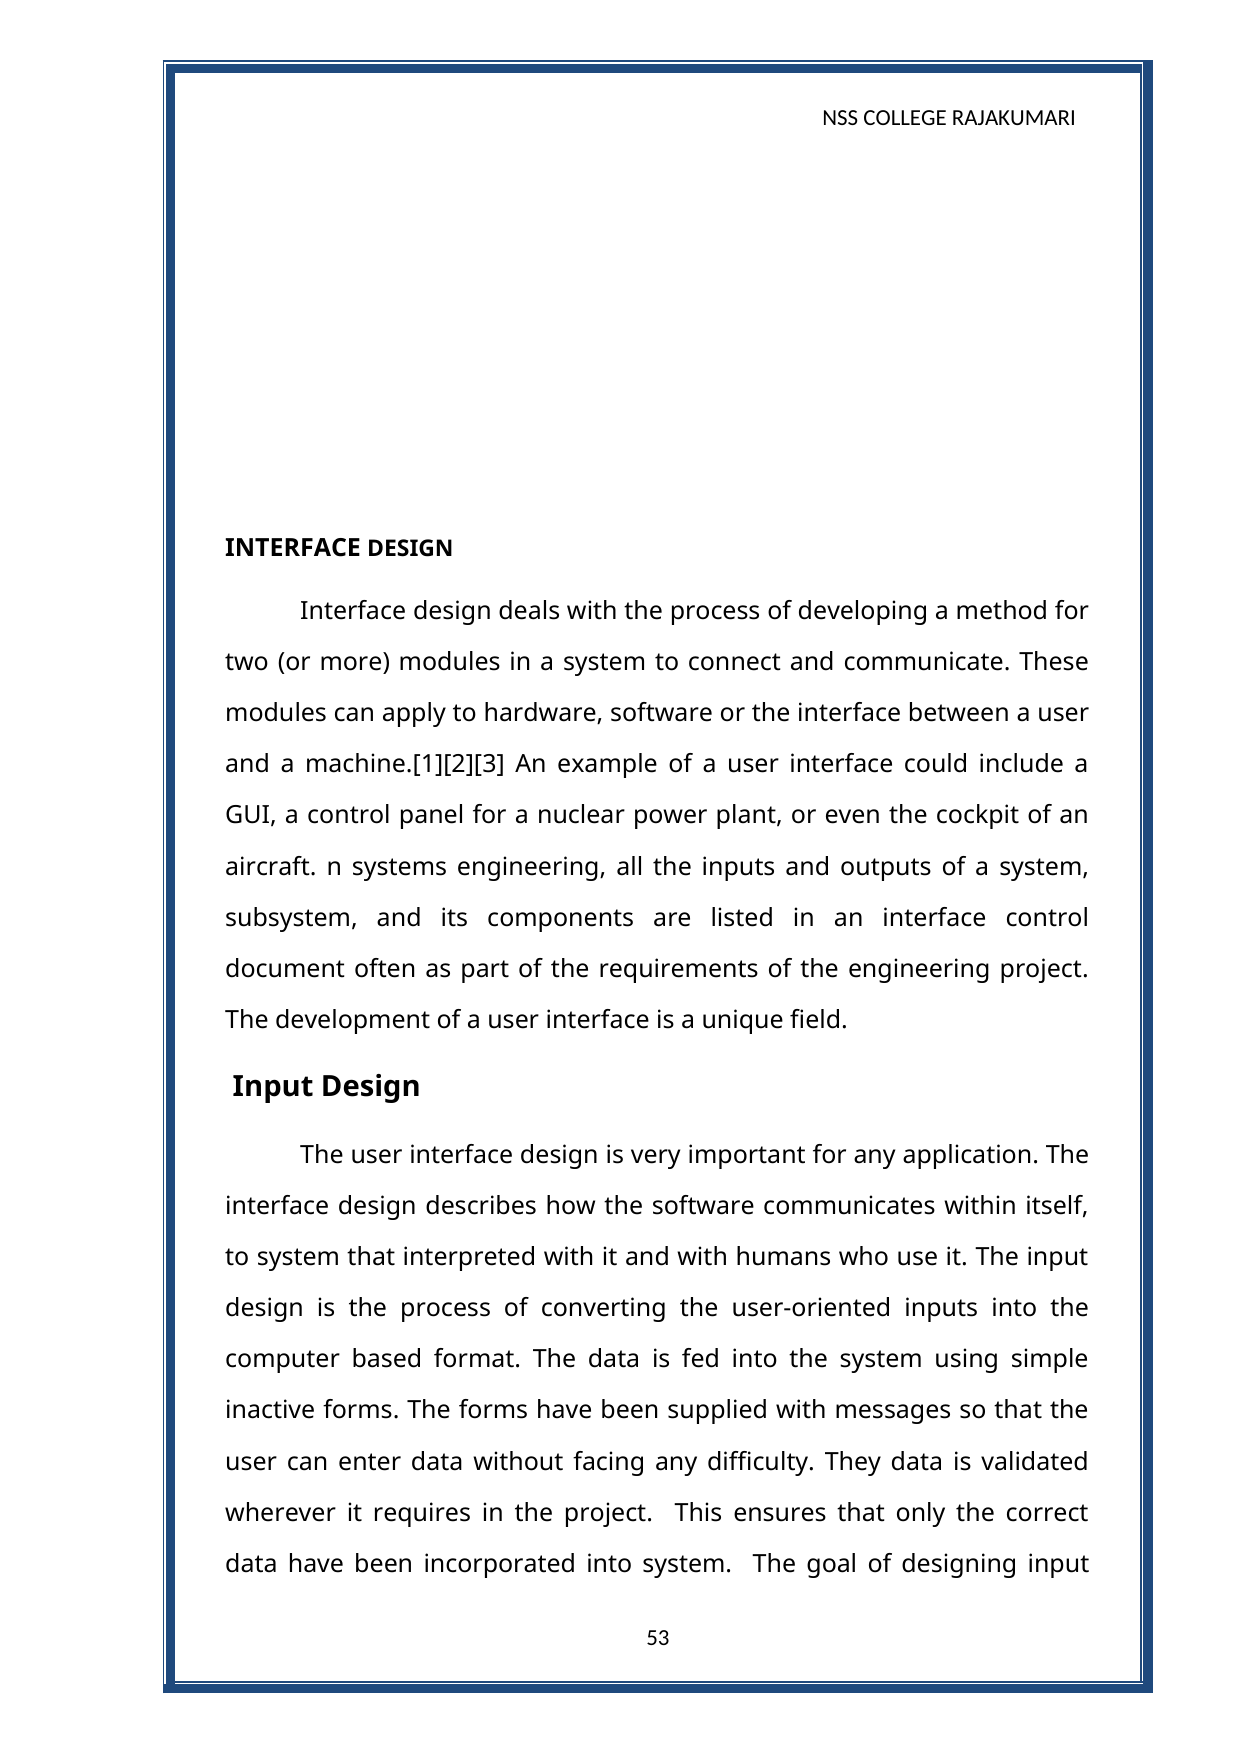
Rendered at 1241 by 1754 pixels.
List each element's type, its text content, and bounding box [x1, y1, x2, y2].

text Interface design deals with the process of developing a method for two (or more) modules in a system to connect and communicate. These modules can apply to hardware, software or the interface between a user and a machine.[1][2][3] An example of a user interface could include a GUI, a control panel for a nuclear power plant, or even the cockpit of an aircraft. n systems engineering, all the inputs and outputs of a system, subsystem, and its components are listed in an interface control document often as part of the requirements of the engineering project. The development of a user interface is a unique field. [225, 593, 1090, 1035]
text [225, 1137, 1090, 1579]
text INTERFACE DESIGN [225, 529, 1090, 563]
text Input Design [225, 1065, 1090, 1104]
